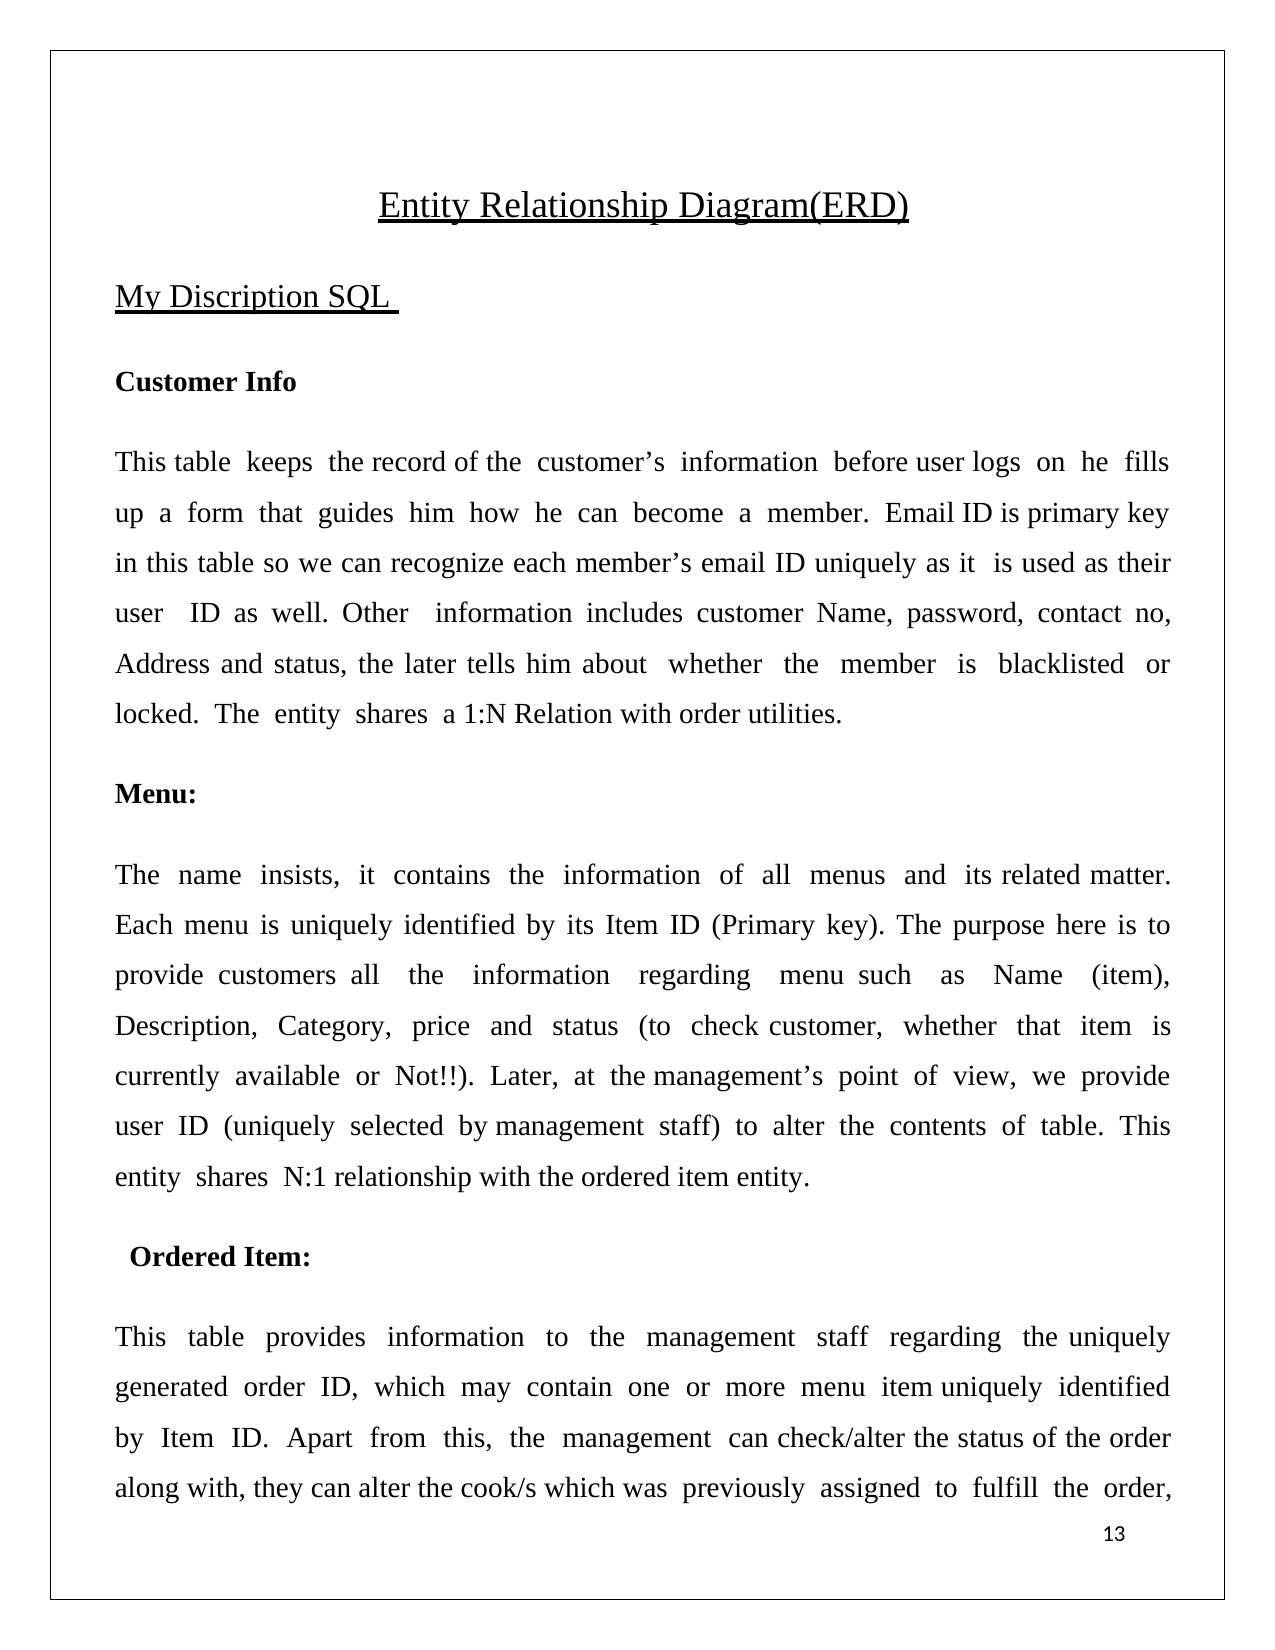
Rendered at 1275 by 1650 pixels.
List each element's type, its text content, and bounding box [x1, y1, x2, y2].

text Entity Relationship Diagram(ERD) [114, 182, 1173, 225]
text This table keeps the record of the customer’s information before user logs on he fills up a form that guides him how he can become a member. Email ID is primary key in this table so we can recognize each member’s email ID uniquely as it is used as their user ID as well. Other information includes customer Name, password, contact no, Address and status, the later tells him about whether the member is blacklisted or locked. The entity shares a 1:N Relation with order utilities. [114, 444, 1173, 730]
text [114, 1319, 1173, 1504]
text The name insists, it contains the information of all menus and its related matter. Each menu is uniquely identified by its Item ID (Primary key). The purpose here is to provide customers all the information regarding menu such as Name (item), Description, Category, price and status (to check customer, whether that item is currently available or Not!!). Later, at the management’s point of view, we provide user ID (uniquely selected by management staff) to alter the contents of table. This entity shares N:1 relationship with the ordered item entity. [114, 857, 1173, 1192]
text Customer Info [114, 364, 1173, 398]
text Menu: [114, 776, 1173, 810]
text Ordered Item: [114, 1239, 1173, 1272]
text My Discription SQL [114, 277, 1173, 315]
